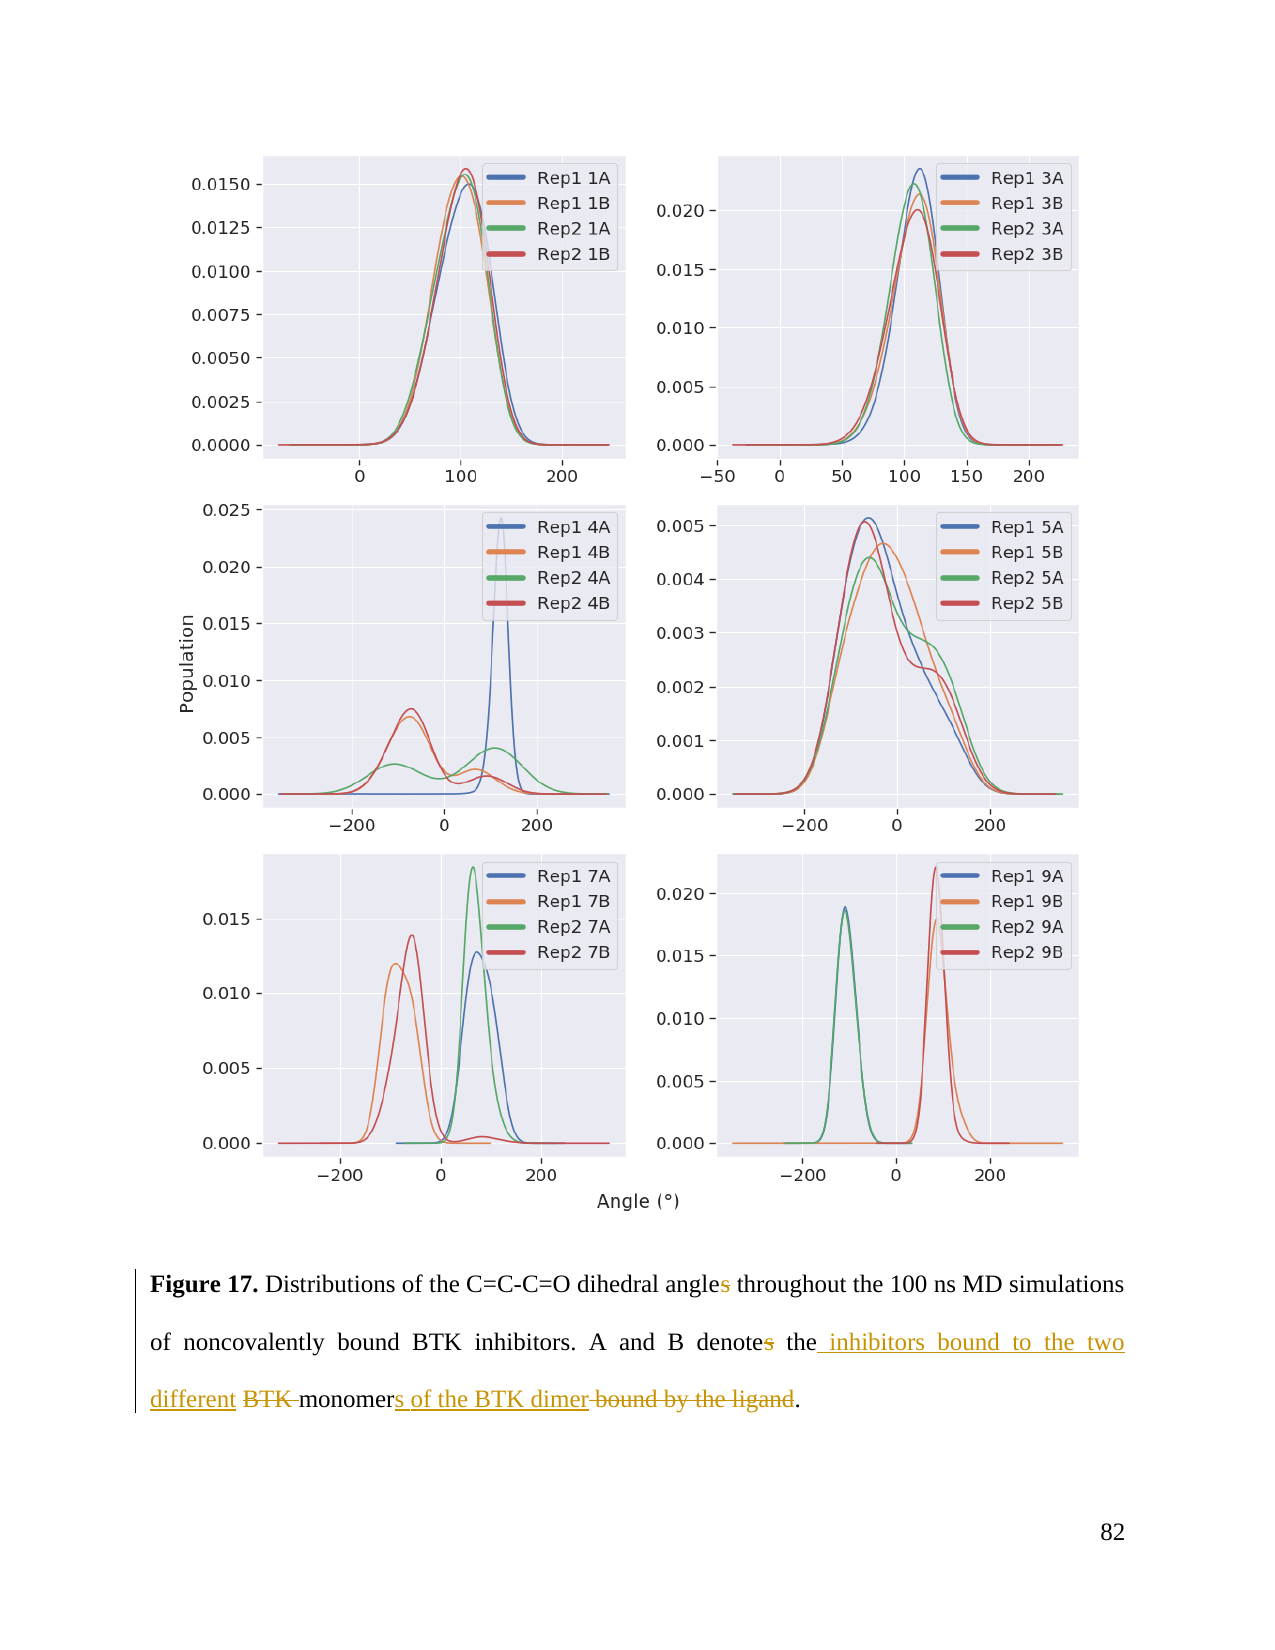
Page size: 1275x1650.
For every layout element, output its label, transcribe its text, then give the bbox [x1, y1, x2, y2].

text Figure 17. Distributions of the C=C-C=O dihedral angle throughout the 100 ns MD simulations of noncovalently bound BTK inhibitors. A and B denote the monomer. [150, 1269, 1125, 1413]
picture [168, 150, 1107, 1224]
